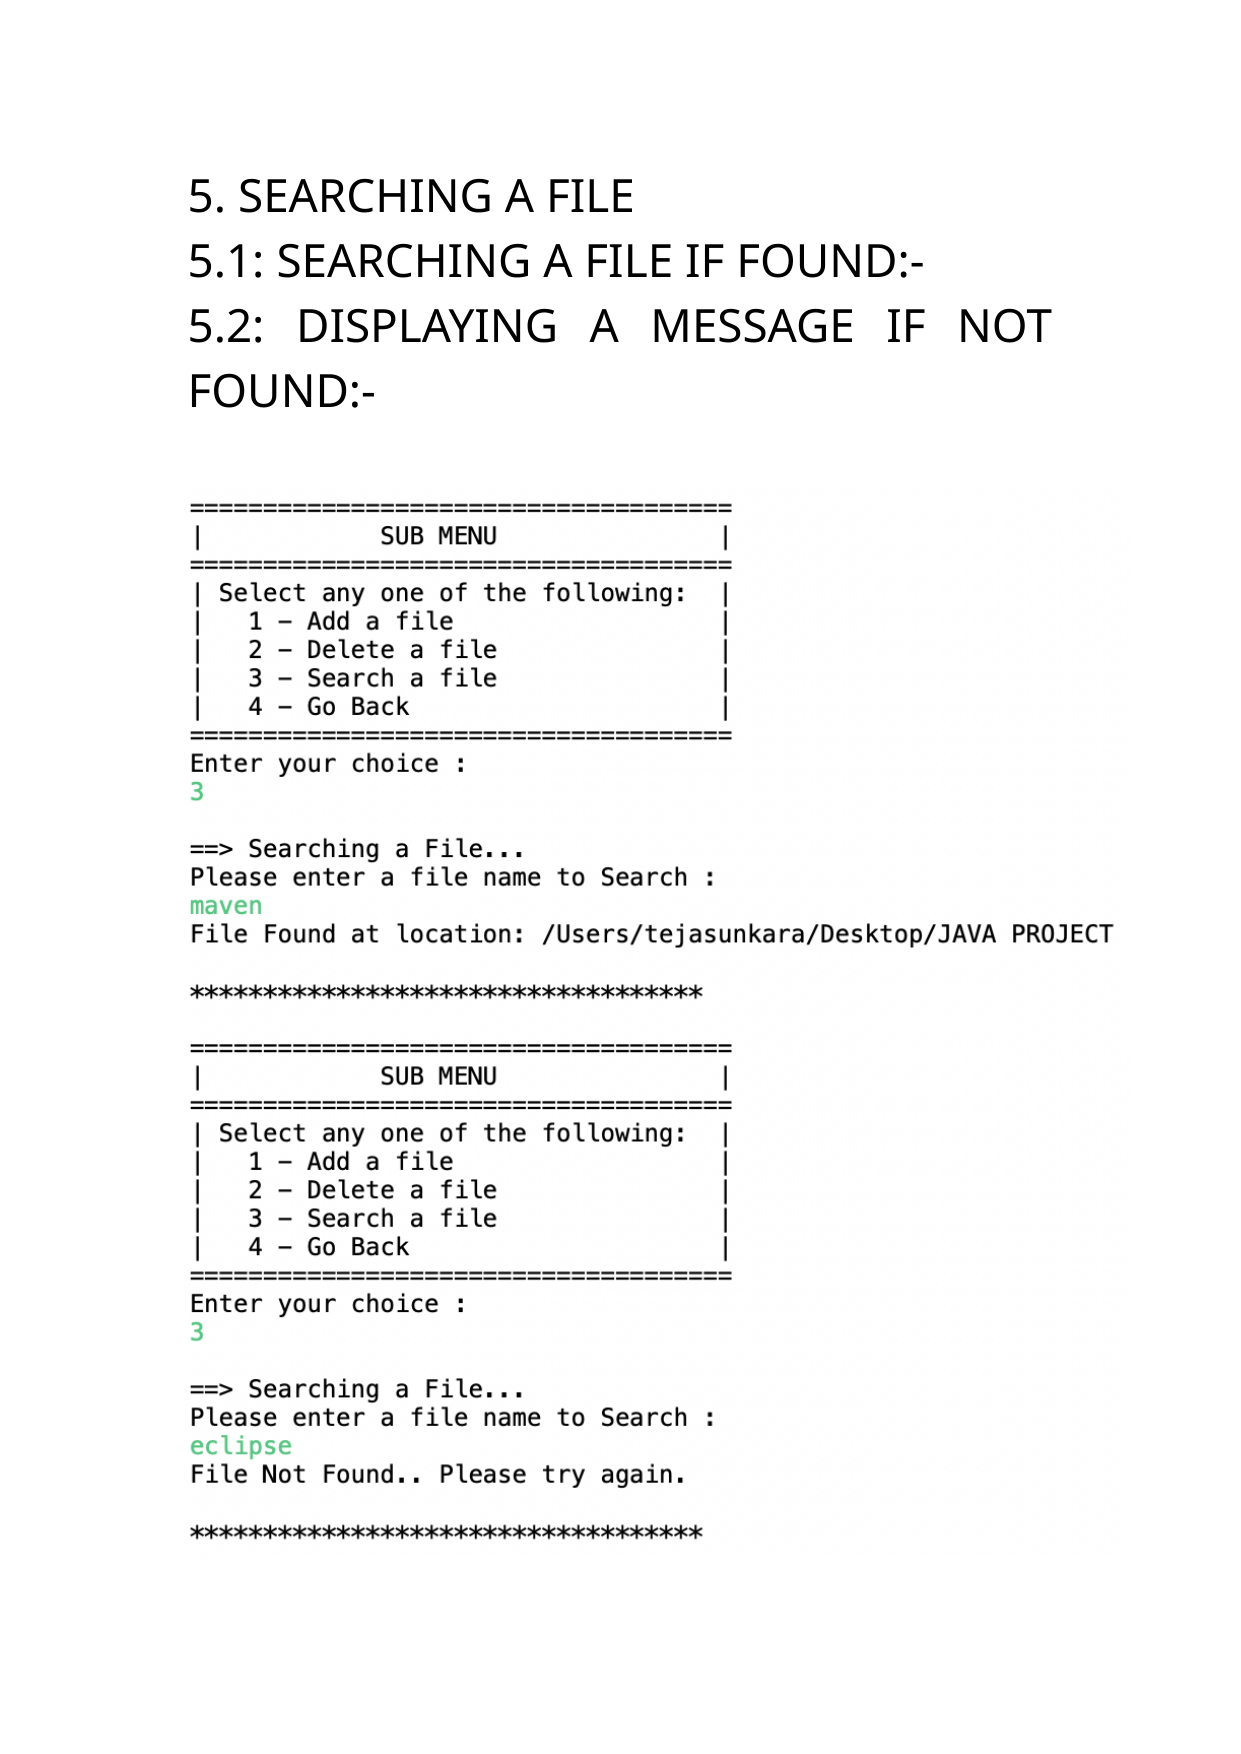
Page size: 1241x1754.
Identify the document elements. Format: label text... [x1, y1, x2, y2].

list 5.2: DISPLAYING A MESSAGE IF NOT FOUND:- [187, 292, 1053, 422]
picture [187, 487, 1135, 1558]
list SEARCHING A FILE [187, 162, 1053, 227]
list 5.1: SEARCHING A FILE IF FOUND:- [187, 227, 1053, 292]
